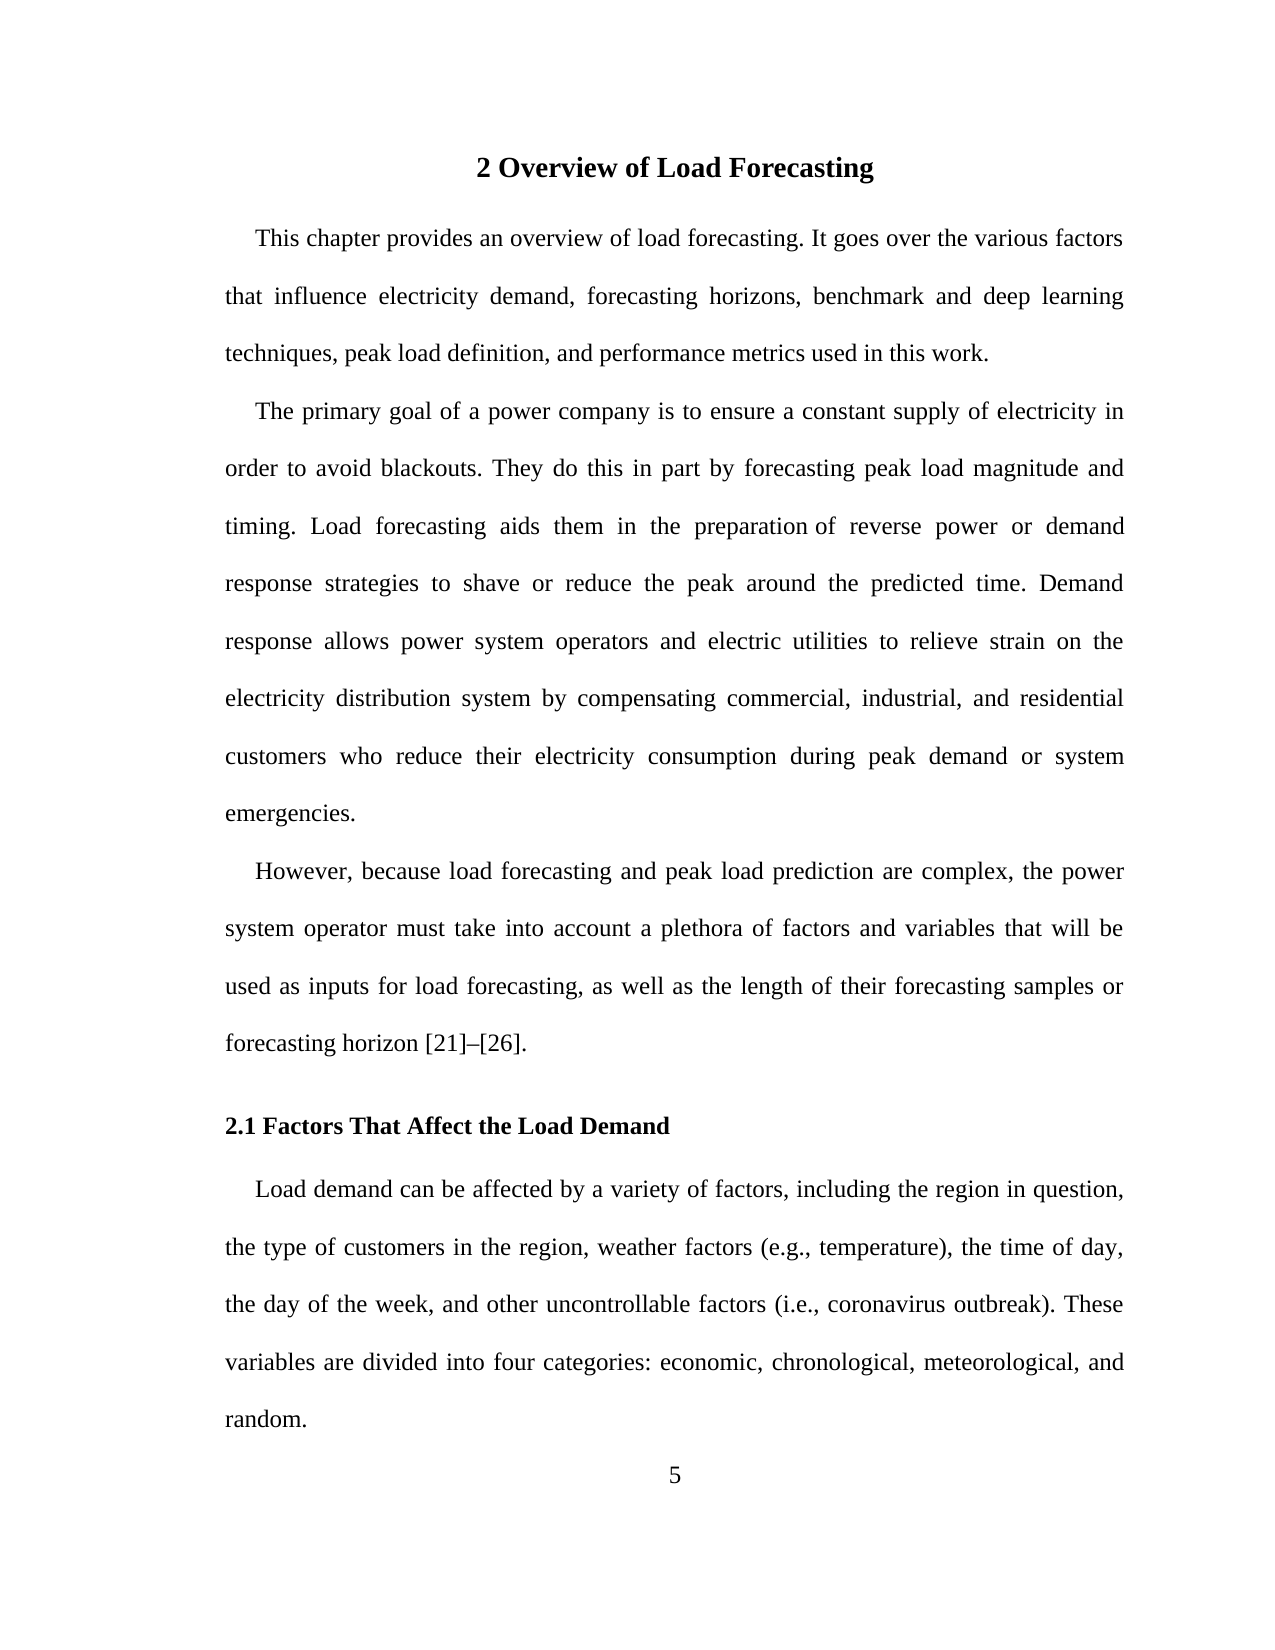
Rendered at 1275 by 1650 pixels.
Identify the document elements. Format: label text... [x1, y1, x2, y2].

text The primary goal of a power company is to ensure a constant supply of electricity in order to avoid blackouts. They do this in part by forecasting peak load magnitude and timing. Load forecasting aids them in the preparation of reverse power or demand response strategies to shave or reduce the peak around the predicted time. Demand response allows power system operators and electric utilities to relieve strain on the electricity distribution system by compensating commercial, industrial, and residential customers who reduce their electricity consumption during peak demand or system emergencies. [225, 396, 1125, 827]
text Load demand can be affected by a variety of factors, including the region in question, the type of customers in the region, weather factors (e.g., temperature), the time of day, the day of the week, and other uncontrollable factors (i.e., coronavirus outbreak). These variables are divided into four categories: economic, chronological, meteorological, and random. [225, 1174, 1125, 1433]
subtitle 2.1 Factors That Affect the Load Demand [225, 1111, 1125, 1139]
text This chapter provides an overview of load forecasting. It goes over the various factors that influence electricity demand, forecasting horizons, benchmark and deep learning techniques, peak load definition, and performance metrics used in this work. [225, 223, 1125, 367]
subtitle 2 Overview of Load Forecasting [225, 150, 1125, 183]
text However, because load forecasting and peak load prediction are complex, the power system operator must take into account a plethora of factors and variables that will be used as inputs for load forecasting, as well as the length of their forecasting samples or forecasting horizon [21]–[26]. [225, 856, 1125, 1057]
